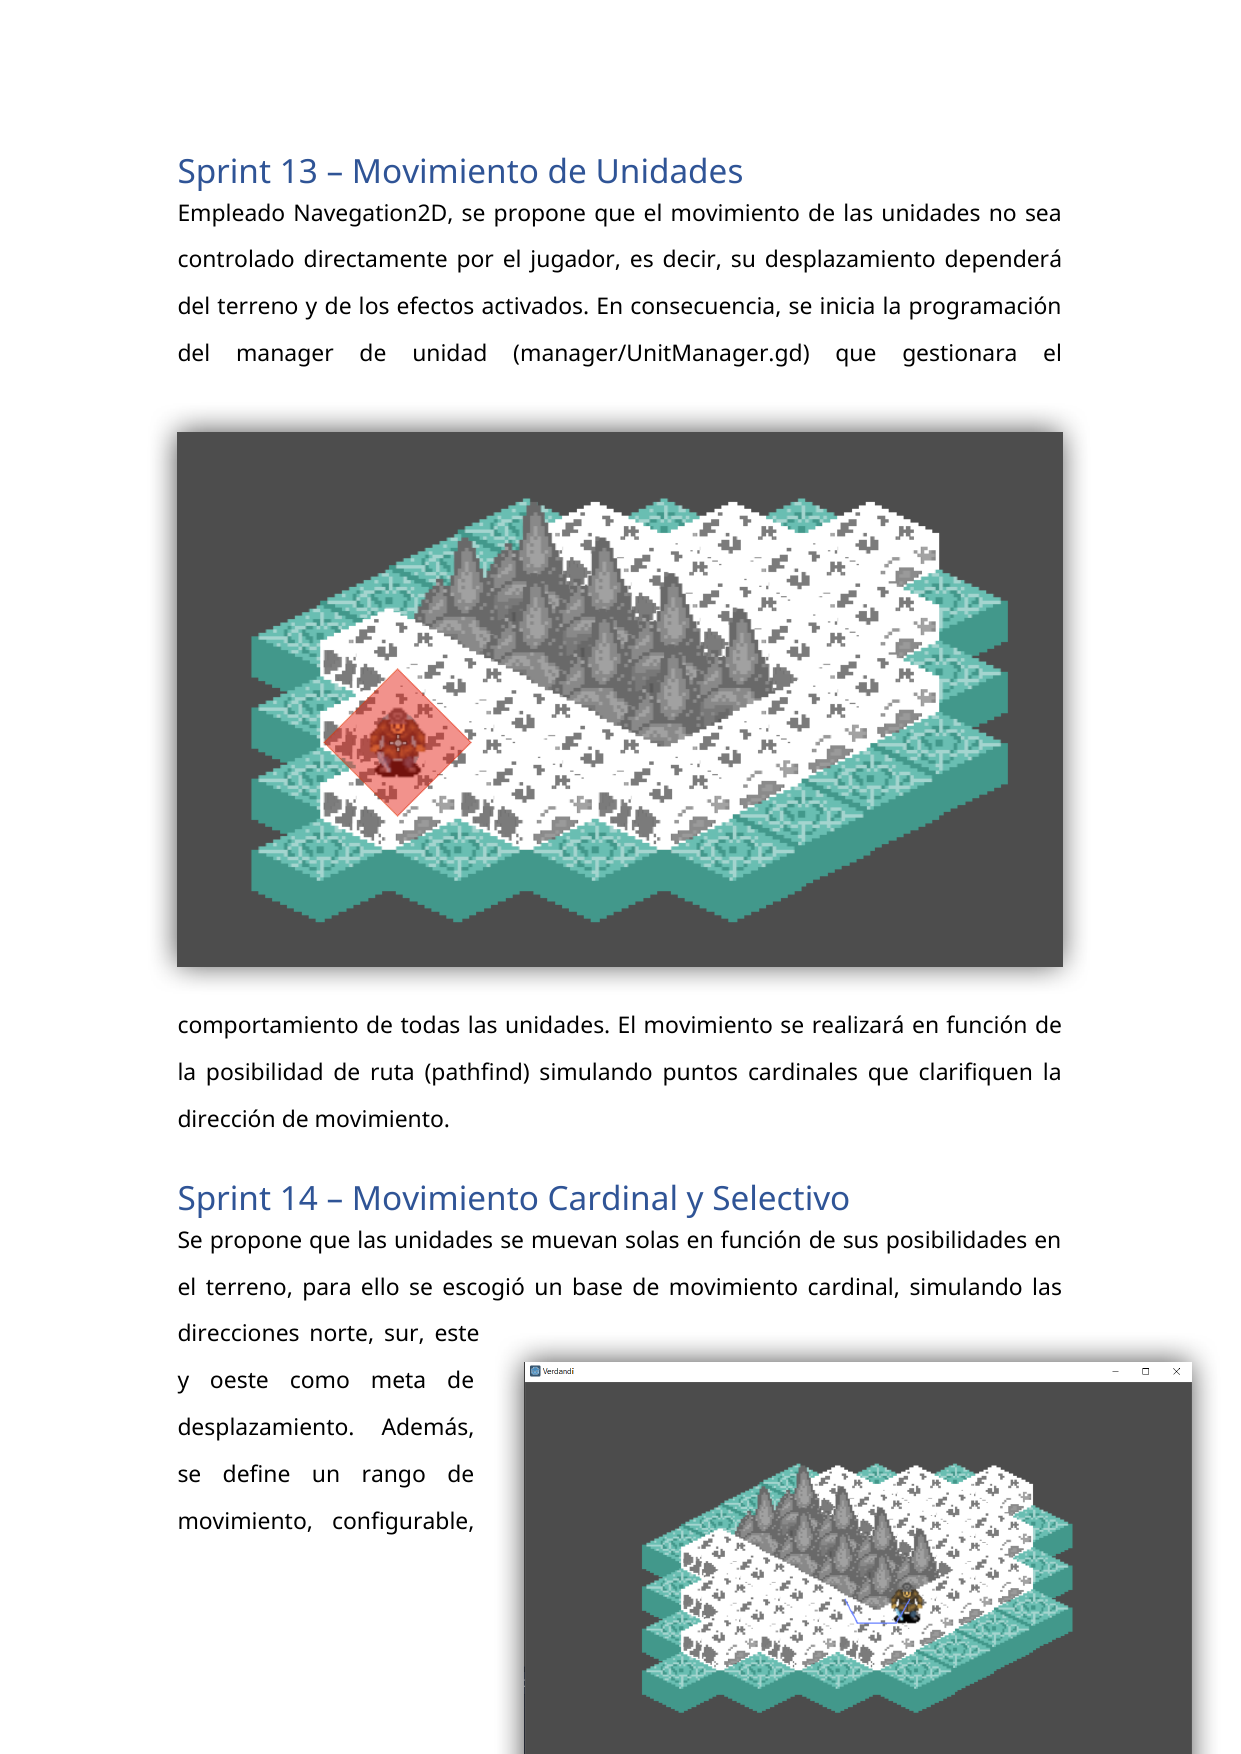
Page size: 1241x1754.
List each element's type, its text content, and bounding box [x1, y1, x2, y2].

picture [177, 432, 1063, 967]
text Empleado Navegation2D, se propone que el movimiento de las unidades no sea controlado directamente por el jugador, es decir, su desplazamiento dependerá del terreno y de los efectos activados. En consecuencia, se inicia la programación del manager de unidad (manager/UnitManager.gd) que gestionara el comportamiento de todas las unidades. El movimiento se realizará en función de la posibilidad de ruta (pathfind) simulando puntos cardinales que clarifiquen la dirección de movimiento. [177, 197, 1063, 413]
subtitle Sprint 14 – Movimiento Cardinal y Selectivo [177, 1175, 1063, 1220]
text Empleado Navegation2D, se propone que el movimiento de las unidades no sea controlado directamente por el jugador, es decir, su desplazamiento dependerá del terreno y de los efectos activados. En consecuencia, se inicia la programación del manager de unidad (manager/UnitManager.gd) que gestionara el comportamiento de todas las unidades. El movimiento se realizará en función de la posibilidad de ruta (pathfind) simulando puntos cardinales que clarifiquen la dirección de movimiento. [177, 983, 1063, 1134]
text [177, 1224, 1063, 1536]
subtitle Sprint 13 – Movimiento de Unidades [177, 148, 1063, 193]
picture [524, 1362, 1192, 1754]
